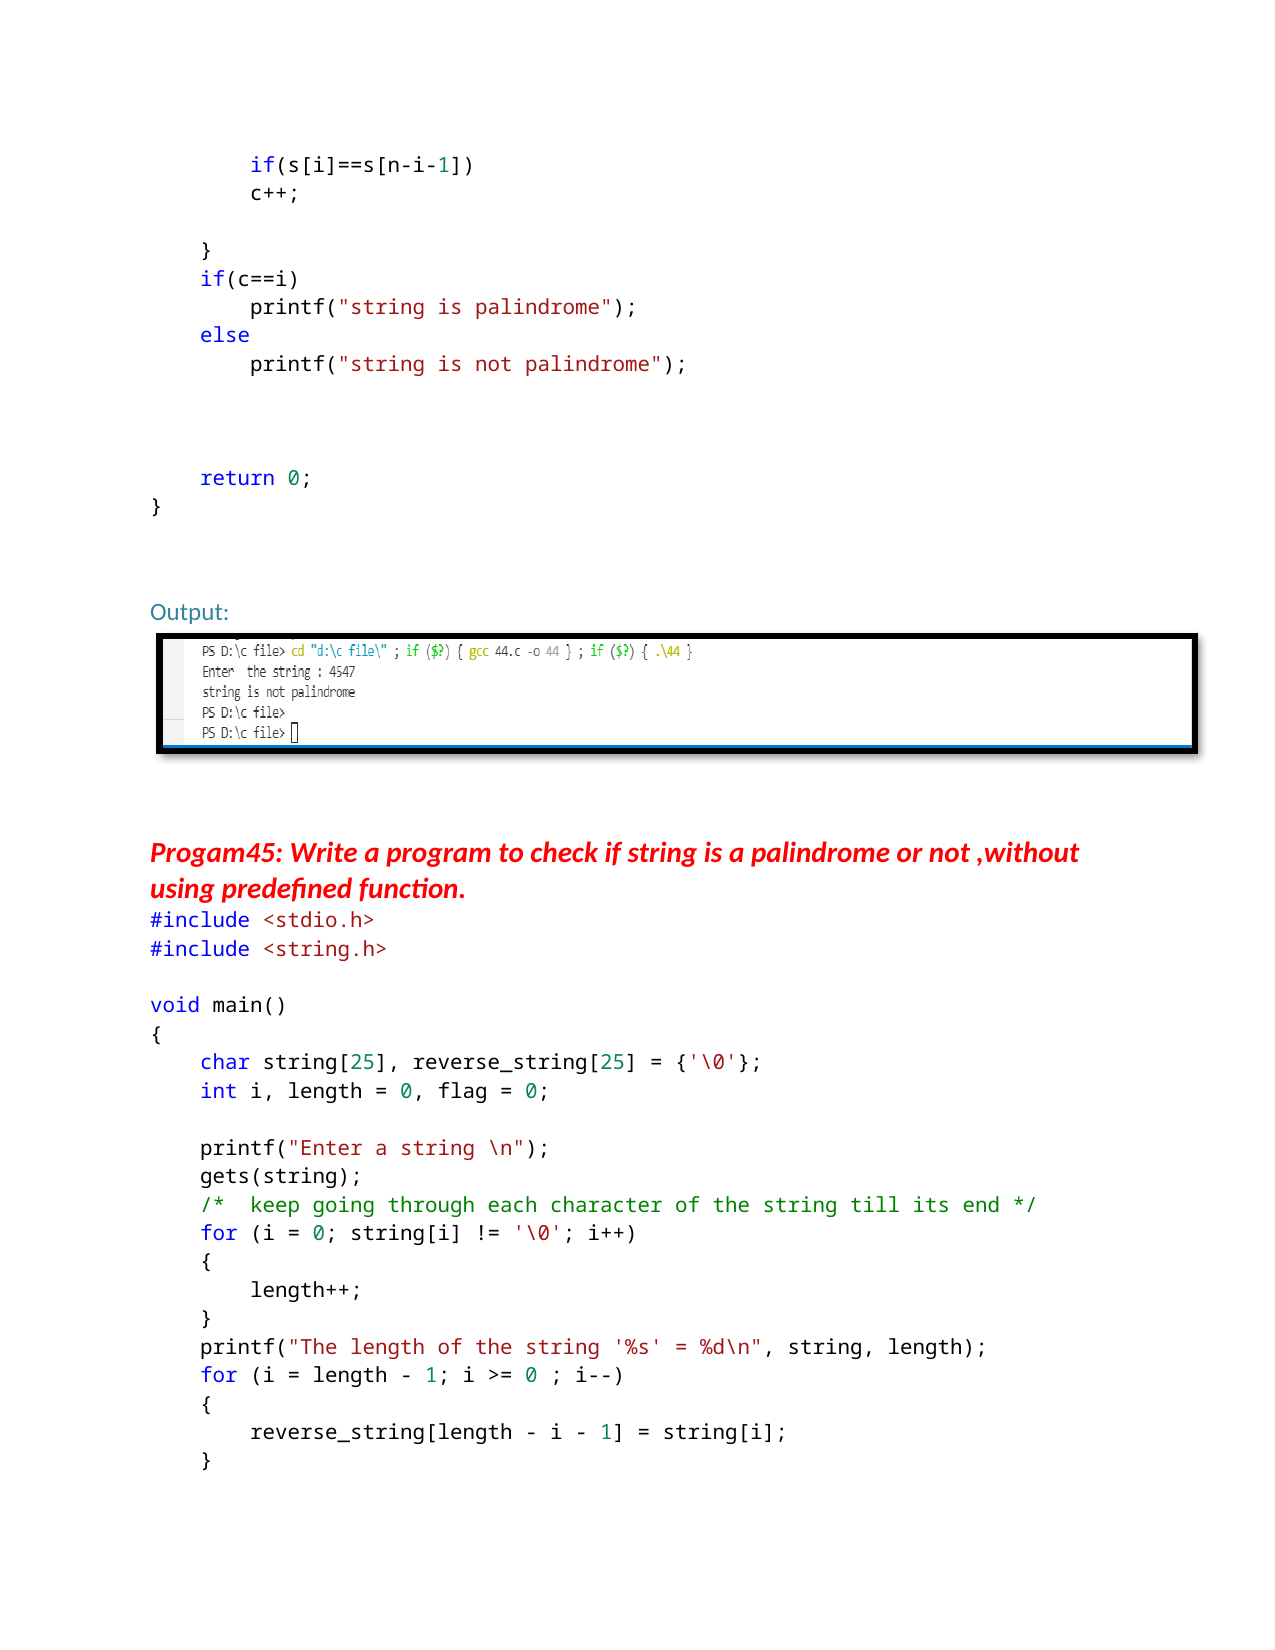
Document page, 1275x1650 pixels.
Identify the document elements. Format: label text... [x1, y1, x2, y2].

text if(c==i) [150, 264, 1125, 292]
text if(s[i]==s[n-i-1]) [150, 150, 1125, 178]
text reverse_string[length - i - 1] = string[i]; [150, 1417, 1125, 1446]
text for (i = length - 1; i >= 0 ; i--) [150, 1360, 1125, 1389]
text char string[25], reverse_string[25] = {'\0'}; [150, 1047, 1125, 1076]
text #include <string.h> [150, 934, 1125, 962]
text } [150, 1446, 1125, 1474]
text printf("The length of the string '%s' = %d\n", string, length); [150, 1332, 1125, 1360]
text printf("string is not palindrome"); [150, 349, 1125, 377]
text length++; [150, 1275, 1125, 1303]
text printf("string is palindrome"); [150, 292, 1125, 321]
text } [150, 235, 1125, 264]
text return 0; [150, 463, 1125, 491]
text for (i = 0; string[i] != '\0'; i++) [150, 1218, 1125, 1247]
text #include <stdio.h> [150, 905, 1125, 934]
text void main() [150, 991, 1125, 1019]
text int i, length = 0, flag = 0; [150, 1076, 1125, 1104]
text Progam45: Write a program to check if string is a palindrome or not ,without using predefined function. [150, 834, 1125, 905]
text } [150, 1303, 1125, 1332]
text printf("Enter a string \n"); [150, 1133, 1125, 1161]
picture [163, 639, 1192, 748]
text else [150, 321, 1125, 349]
text gets(string); [150, 1161, 1125, 1190]
text { [150, 1019, 1125, 1047]
text c++; [150, 178, 1125, 207]
text /* keep going through each character of the string till its end */ [150, 1190, 1125, 1218]
text { [150, 1389, 1125, 1417]
text } [150, 491, 1125, 520]
text { [150, 1247, 1125, 1275]
text Output: [150, 596, 1125, 627]
